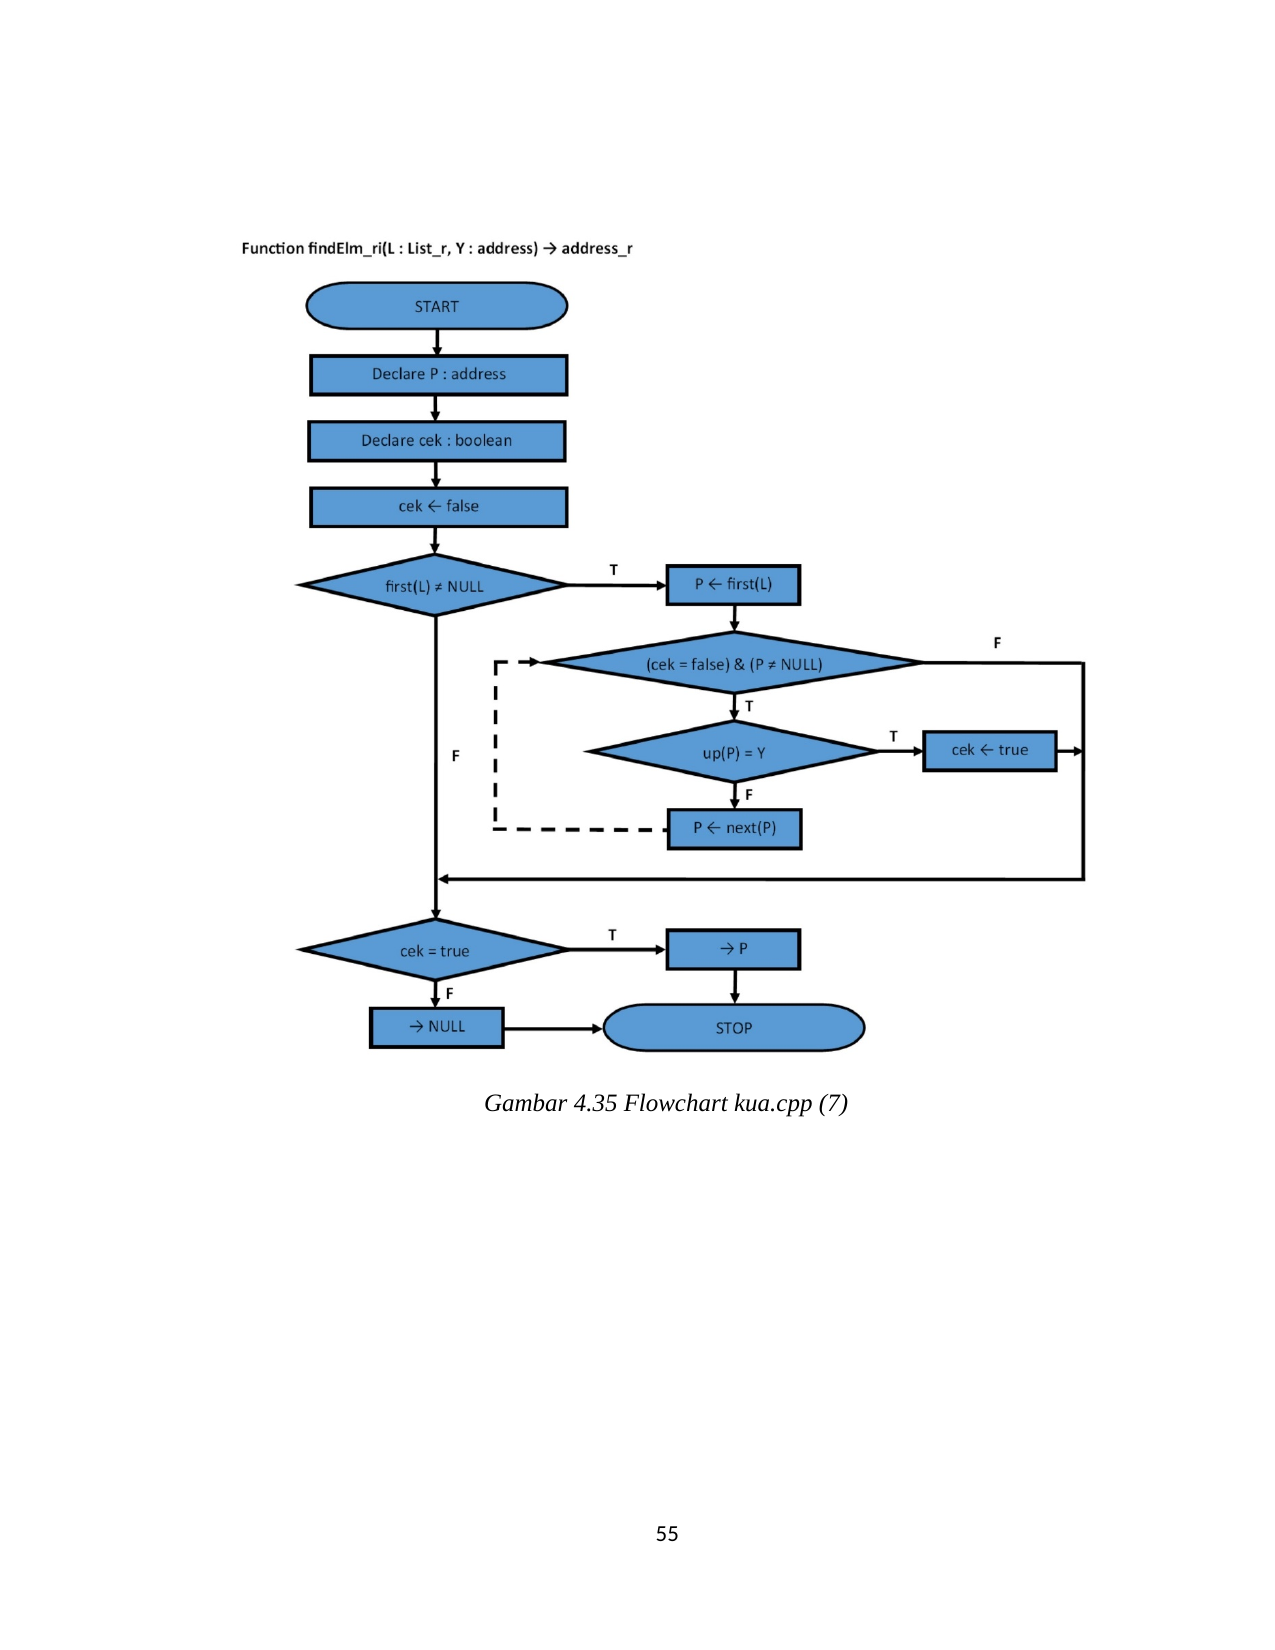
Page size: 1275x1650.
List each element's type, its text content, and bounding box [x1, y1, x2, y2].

picture [236, 236, 1098, 1070]
subtitle Gambar 4.35 Flowchart kua.cpp (7) [236, 1088, 1098, 1117]
